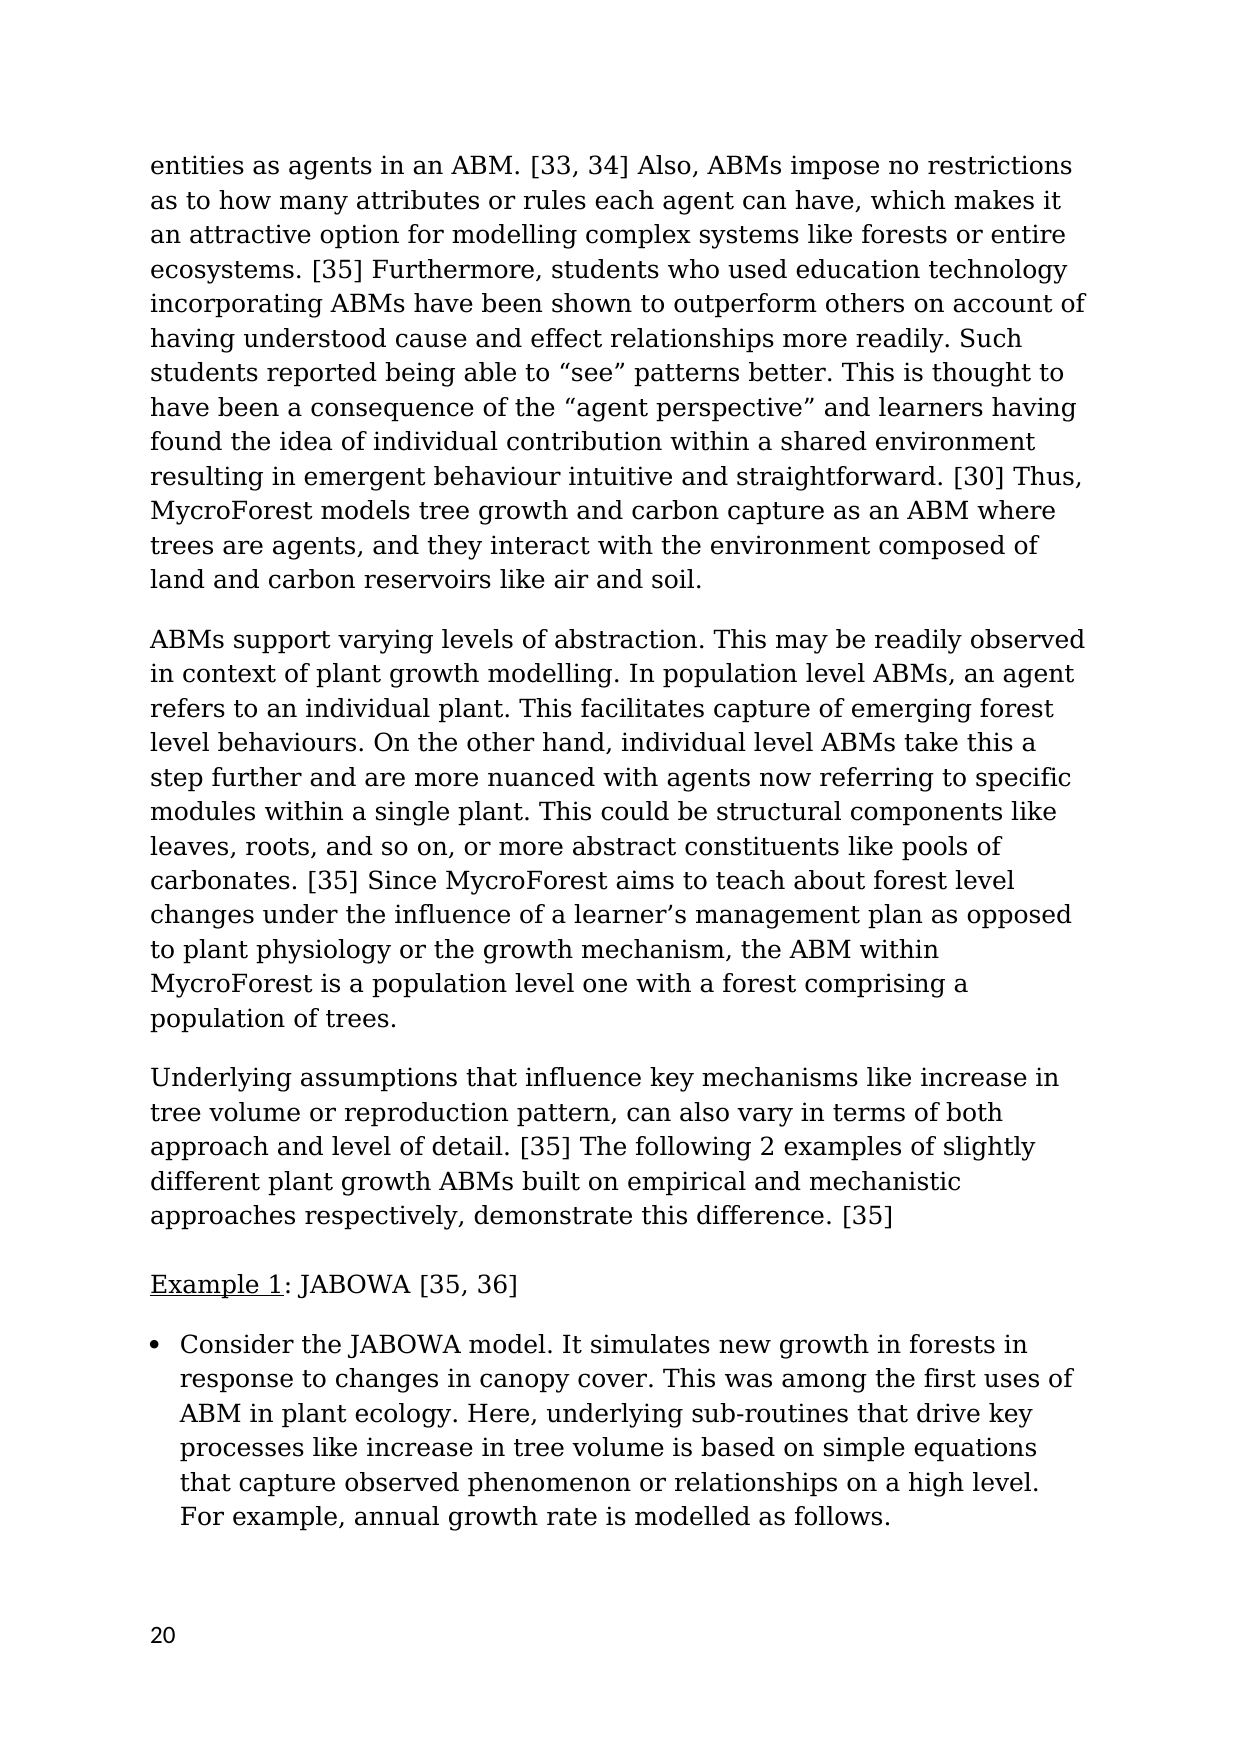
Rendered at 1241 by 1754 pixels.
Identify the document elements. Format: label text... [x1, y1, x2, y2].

text Underlying assumptions that influence key mechanisms like increase in tree volume or reproduction pattern, can also vary in terms of both approach and level of detail. [35] The following 2 examples of slightly different plant growth ABMs built on empirical and mechanistic approaches respectively, demonstrate this difference. [35] [150, 1062, 1090, 1230]
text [150, 150, 1090, 594]
text Example 1: JABOWA [35, 36] [150, 1269, 1090, 1299]
list Consider the JABOWA model. It simulates new growth in forests in response to changes in canopy cover. This was among the first uses of ABM in plant ecology. Here, underlying sub-routines that drive key processes like increase in tree volume is based on simple equations that capture observed phenomenon or relationships on a high level. For example, annual growth rate is modelled as follows. [150, 1328, 1090, 1531]
text ABMs support varying levels of abstraction. This may be readily observed in context of plant growth modelling. In population level ABMs, an agent refers to an individual plant. This facilitates capture of emerging forest level behaviours. On the other hand, individual level ABMs take this a step further and are more nuanced with agents now referring to specific modules within a single plant. This could be structural components like leaves, roots, and so on, or more abstract constituents like pools of carbonates. [35] Since MycroForest aims to teach about forest level changes under the influence of a learner’s management plan as opposed to plant physiology or the growth mechanism, the ABM within MycroForest is a population level one with a forest comprising a population of trees. [150, 623, 1090, 1032]
